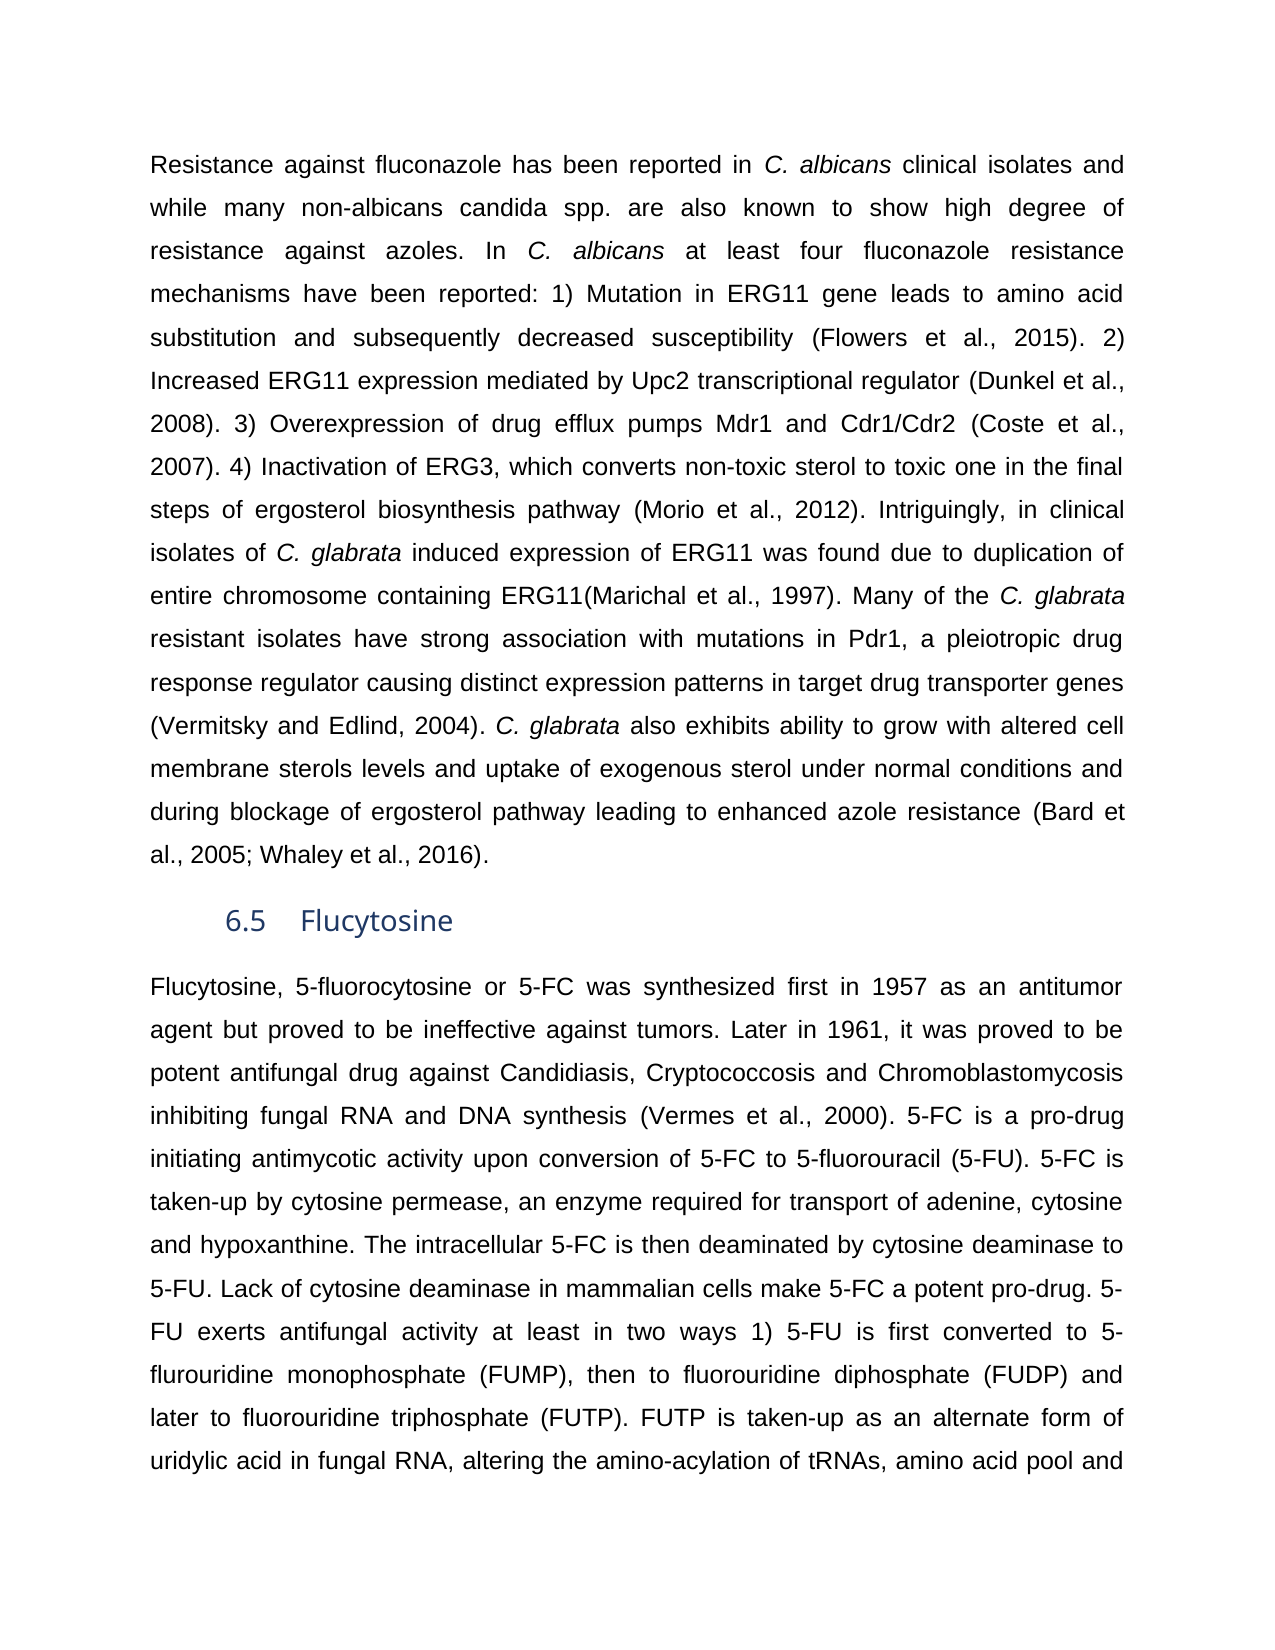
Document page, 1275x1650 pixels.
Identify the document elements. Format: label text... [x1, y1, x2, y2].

list Flucytosine [225, 900, 1125, 939]
text Resistance against fluconazole has been reported in C. albicans clinical isolates and while many non-albicans candida spp. are also known to show high degree of resistance against azoles. In C. albicans at least four fluconazole resistance mechanisms have been reported: 1) Mutation in ERG11 gene leads to amino acid substitution and subsequently decreased susceptibility (Flowers et al., 2015). 2) Increased ERG11 expression mediated by Upc2 transcriptional regulator (Dunkel et al., 2008). 3) Overexpression of drug efflux pumps Mdr1 and Cdr1/Cdr2 (Coste et al., 2007). 4) Inactivation of ERG3, which converts non-toxic sterol to toxic one in the final steps of ergosterol biosynthesis pathway (Morio et al., 2012). Intriguingly, in clinical isolates of C. glabrata induced expression of ERG11 was found due to duplication of entire chromosome containing ERG11(Marichal et al., 1997). Many of the C. glabrata resistant isolates have strong association with mutations in Pdr1, a pleiotropic drug response regulator causing distinct expression patterns in target drug transporter genes (Vermitsky and Edlind, 2004). C. glabrata also exhibits ability to grow with altered cell membrane sterols levels and uptake of exogenous sterol under normal conditions and during blockage of ergosterol pathway leading to enhanced azole resistance (Bard et al., 2005; Whaley et al., 2016). [150, 150, 1125, 869]
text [150, 972, 1125, 1475]
